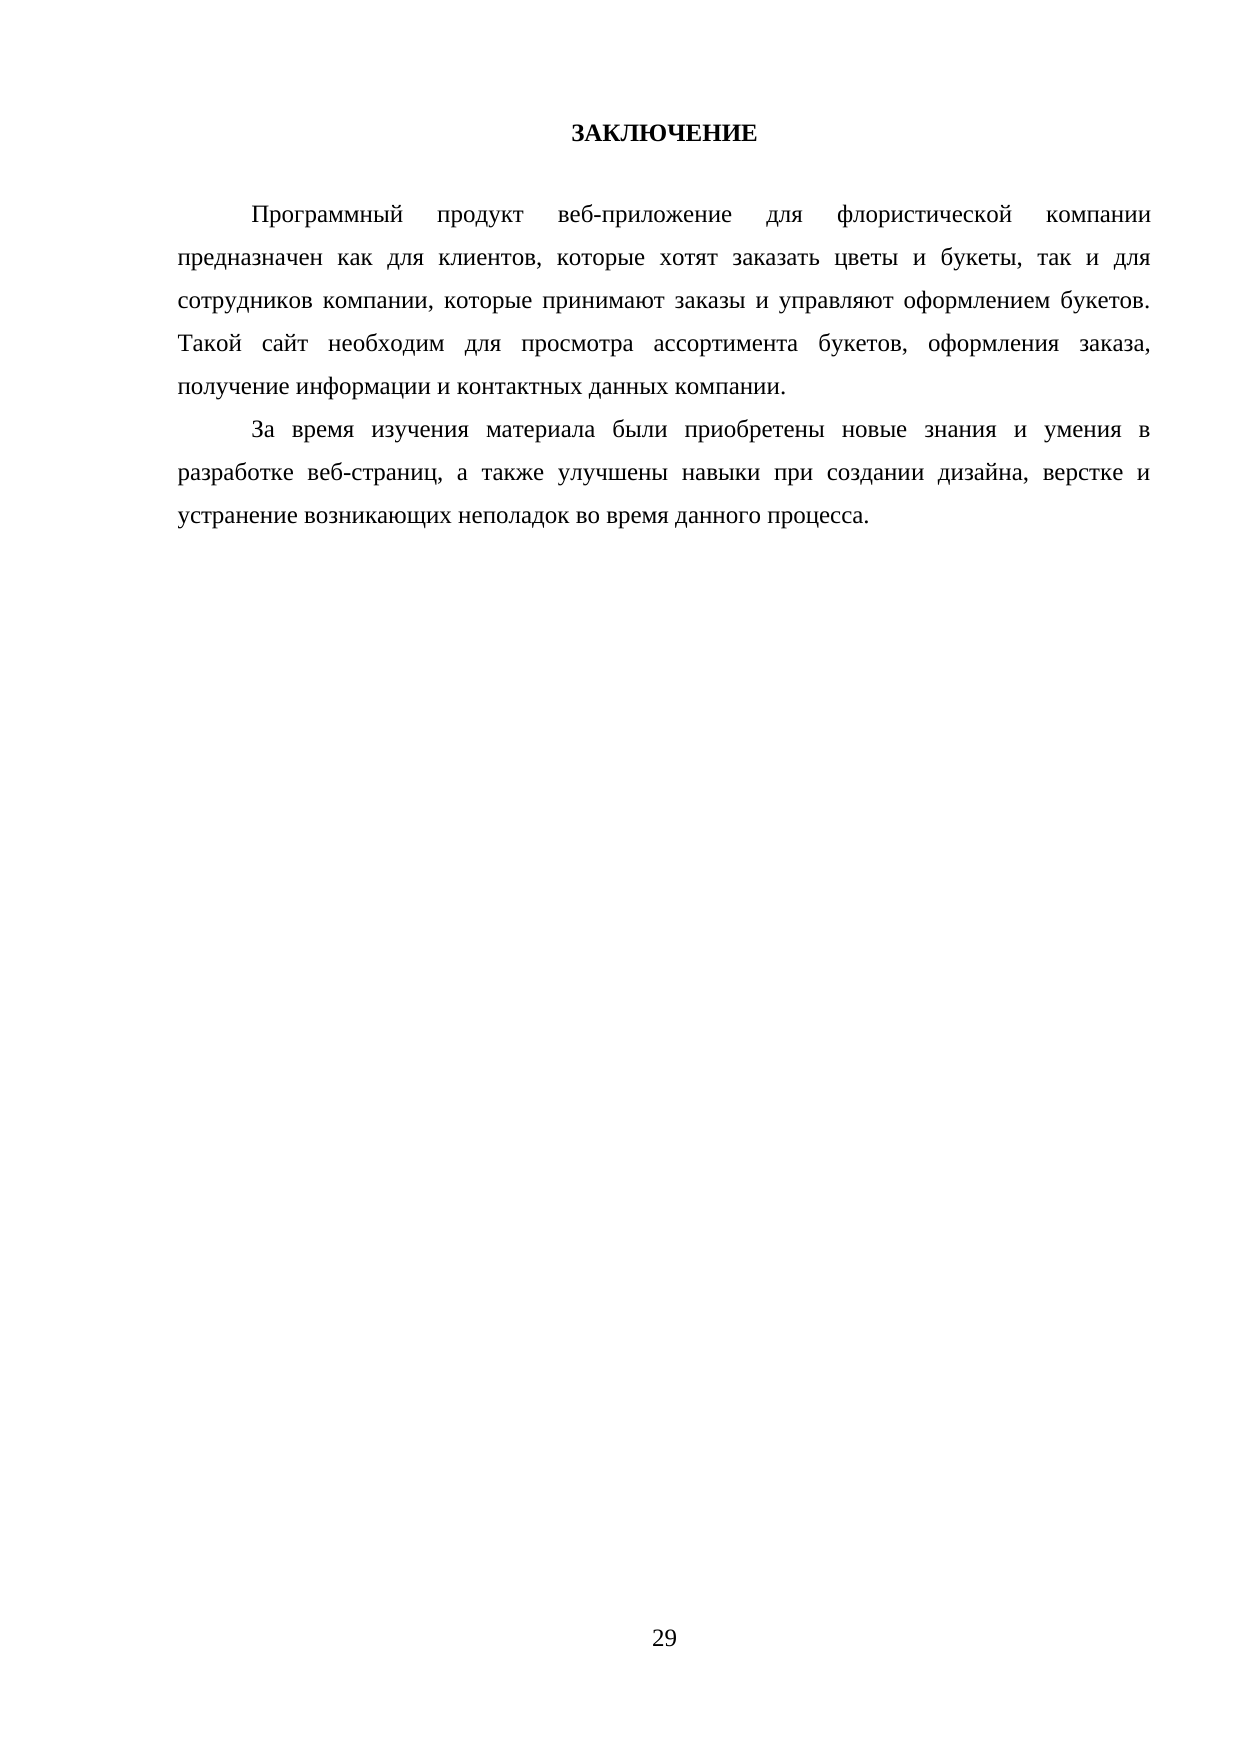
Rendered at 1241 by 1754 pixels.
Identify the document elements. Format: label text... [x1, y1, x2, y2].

text За время изучения материала были приобретены новые знания и умения в разработке веб-страниц, а также улучшены навыки при создании дизайна, верстке и устранение возникающих неполадок во время данного процесса. [177, 414, 1152, 529]
text ЗАКЛЮЧЕНИЕ [177, 118, 1152, 147]
text Программный продукт веб-приложение для флористической компании предназначен как для клиентов, которые хотят заказать цветы и букеты, так и для сотрудников компании, которые принимают заказы и управляют оформлением букетов. Такой сайт необходим для просмотра ассортимента букетов, оформления заказа, получение информации и контактных данных компании. [177, 199, 1152, 400]
